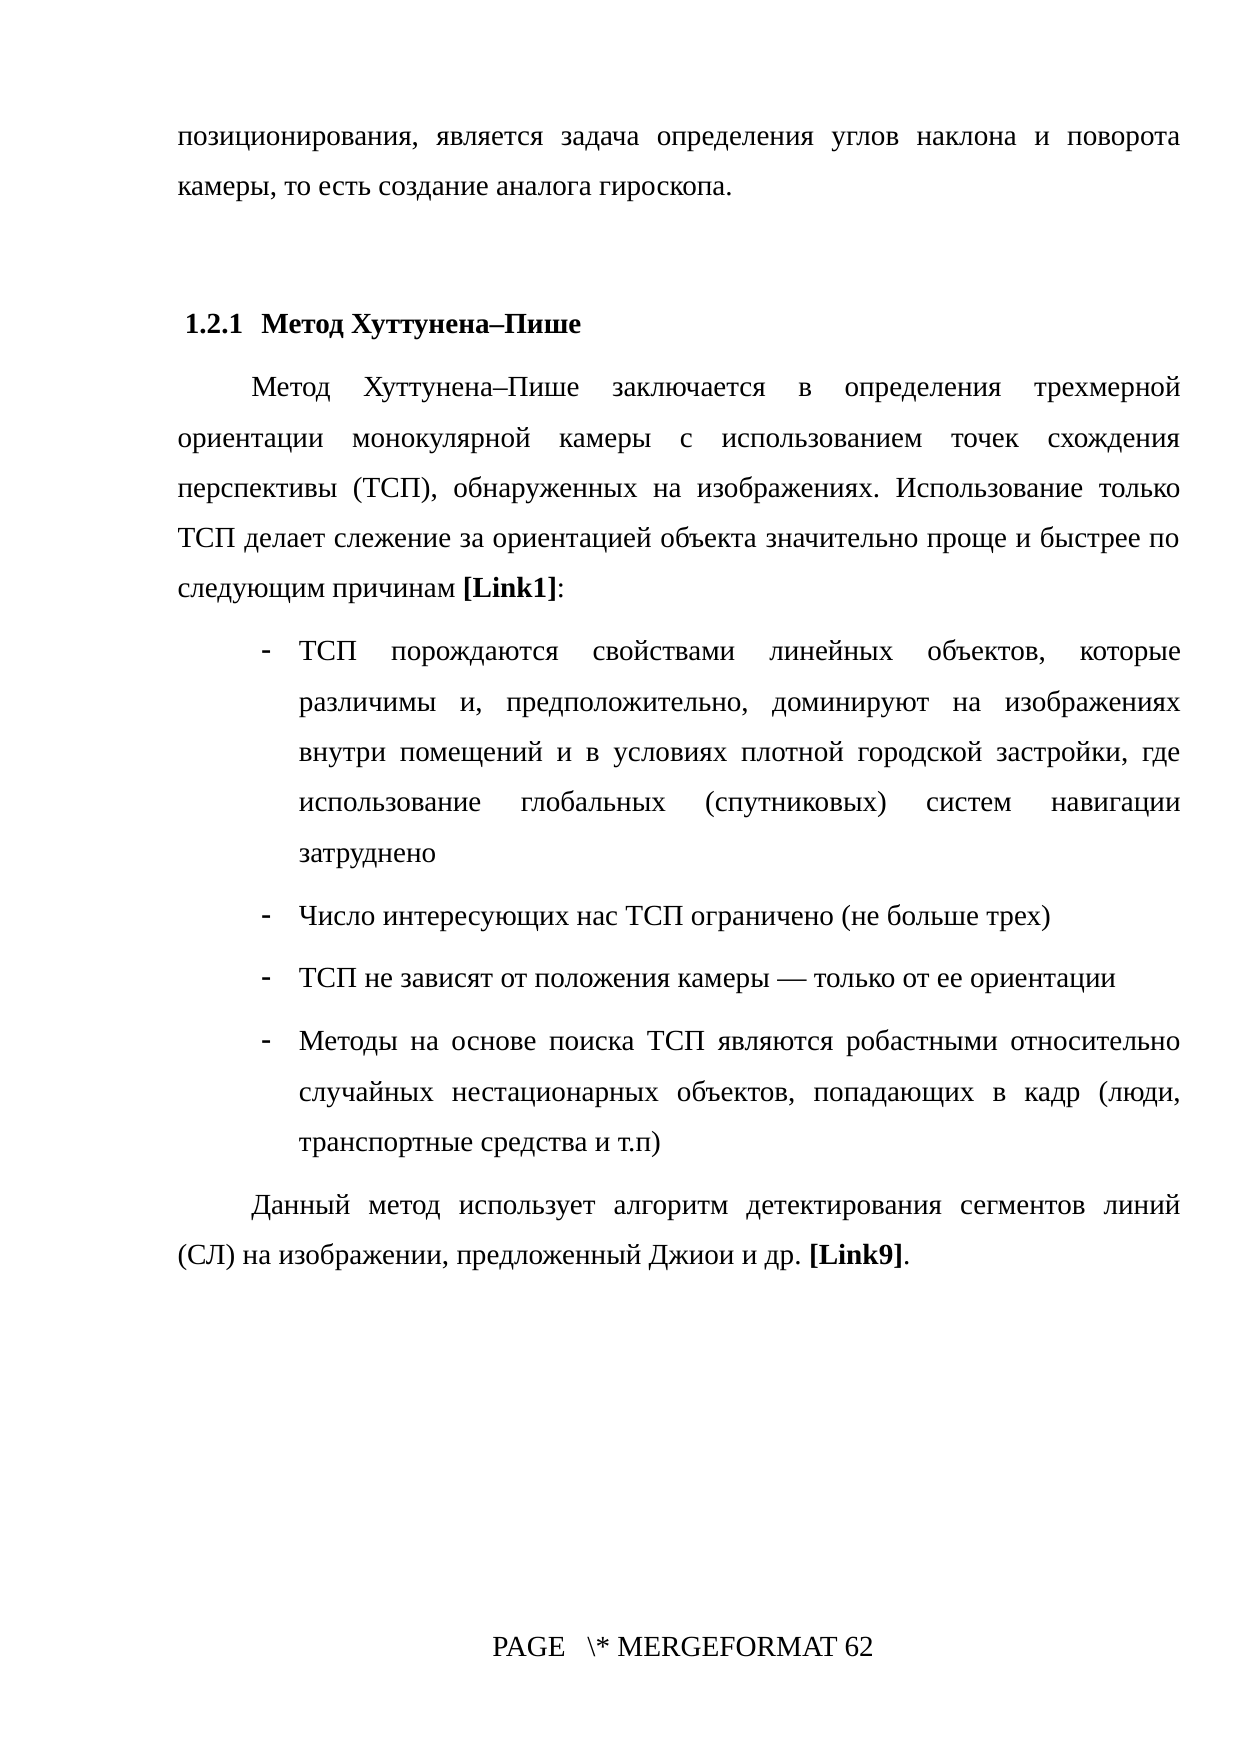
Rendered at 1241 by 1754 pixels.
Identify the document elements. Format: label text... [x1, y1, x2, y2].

list Число интересующих нас ТСП ограничено (не больше трех) [261, 898, 1181, 931]
text Данный метод использует алгоритм детектирования сегментов линий (СЛ) на изображении, предложенный Джиои и др. [Link9]. [177, 1187, 1181, 1271]
list Методы на основе поиска ТСП являются робастными относительно случайных нестационарных объектов, попадающих в кадр (люди, транспортные средства и т.п) [261, 1023, 1181, 1158]
text Метод Хуттунена–Пише заключается в определения трехмерной ориентации монокулярной камеры с использованием точек схождения перспективы (ТСП), обнаруженных на изображениях. Использование только ТСП делает слежение за ориентацией объекта значительно проще и быстрее по следующим причинам [Link1]: [177, 369, 1181, 604]
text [177, 118, 1181, 202]
list ТСП порождаются свойствами линейных объектов, которые различимы и, предположительно, доминируют на изображениях внутри помещений и в условиях плотной городской застройки, где использование глобальных (спутниковых) систем навигации затруднено [261, 633, 1181, 868]
list ТСП не зависят от положения камеры — только от ее ориентации [261, 961, 1181, 994]
subtitle Метод Хуттунена–Пише [177, 307, 1181, 340]
